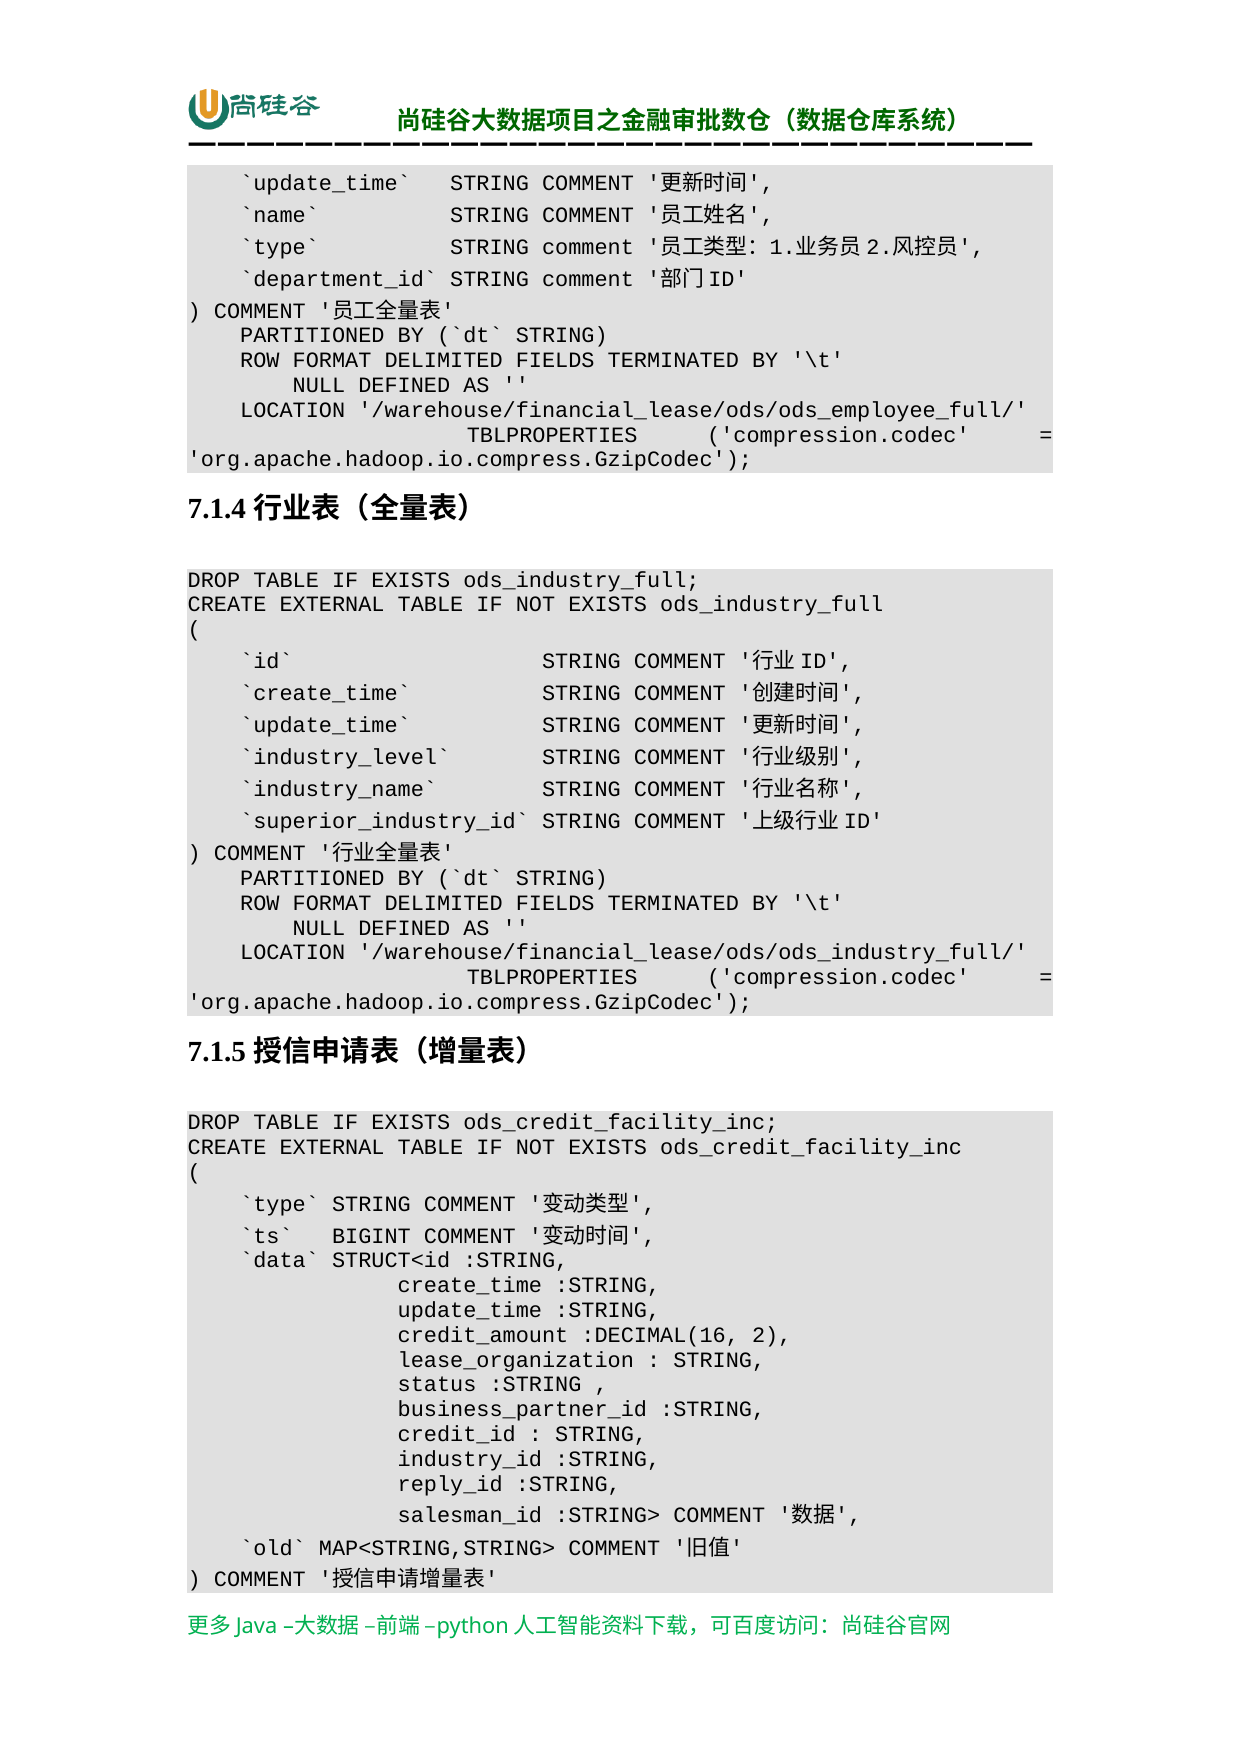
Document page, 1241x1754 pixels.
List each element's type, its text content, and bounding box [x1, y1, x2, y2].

text `ts` BIGINT COMMENT '变动时间', [187, 1218, 1053, 1249]
text ROW FORMAT DELIMITED FIELDS TERMINATED BY '\t' [187, 349, 1053, 374]
text PARTITIONED BY (`dt` STRING) [187, 325, 1053, 349]
text `type` STRING COMMENT '变动类型', [187, 1186, 1053, 1218]
text PARTITIONED BY (`dt` STRING) [187, 867, 1053, 892]
text reply_id :STRING, [187, 1473, 1053, 1497]
text `department_id` STRING comment '部门ID' [187, 261, 1053, 293]
text `industry_level` STRING COMMENT '行业级别', [187, 739, 1053, 771]
text NULL DEFINED AS '' [187, 374, 1053, 399]
text NULL DEFINED AS '' [187, 917, 1053, 941]
text `industry_name` STRING COMMENT '行业名称', [187, 771, 1053, 803]
text LOCATION '/warehouse/financial_lease/ods/ods_industry_full/' [187, 941, 1053, 966]
text TBLPROPERTIES ('compression.codec' = 'org.apache.hadoop.io.compress.GzipCodec'); [187, 966, 1053, 1016]
text update_time :STRING, [187, 1299, 1053, 1324]
text `old` MAP<STRING,STRING> COMMENT '旧值' [187, 1529, 1053, 1561]
text salesman_id :STRING> COMMENT '数据', [187, 1497, 1053, 1529]
text industry_id :STRING, [187, 1448, 1053, 1473]
text lease_organization : STRING, [187, 1349, 1053, 1373]
text business_partner_id :STRING, [187, 1398, 1053, 1423]
text CREATE EXTERNAL TABLE IF NOT EXISTS ods_industry_full [187, 594, 1053, 618]
text `update_time` STRING COMMENT '更新时间', [187, 165, 1053, 197]
text credit_id : STRING, [187, 1423, 1053, 1448]
text ( [187, 1161, 1053, 1186]
text `update_time` STRING COMMENT '更新时间', [187, 707, 1053, 739]
text `data` STRUCT<id :STRING, [187, 1249, 1053, 1274]
text DROP TABLE IF EXISTS ods_industry_full; [187, 569, 1053, 594]
text ) COMMENT '授信申请增量表' [187, 1561, 1053, 1593]
text ) COMMENT '行业全量表' [187, 835, 1053, 867]
text credit_amount :DECIMAL(16, 2), [187, 1324, 1053, 1349]
text `create_time` STRING COMMENT '创建时间', [187, 675, 1053, 707]
text create_time :STRING, [187, 1274, 1053, 1299]
subtitle 7.1.4 行业表（全量表） [187, 473, 1053, 538]
text ) COMMENT '员工全量表' [187, 293, 1053, 325]
text ROW FORMAT DELIMITED FIELDS TERMINATED BY '\t' [187, 892, 1053, 917]
text `type` STRING comment '员工类型：1.业务员 2.风控员', [187, 229, 1053, 261]
subtitle 7.1.5 授信申请表（增量表） [187, 1016, 1053, 1081]
text LOCATION '/warehouse/financial_lease/ods/ods_employee_full/' [187, 399, 1053, 424]
text CREATE EXTERNAL TABLE IF NOT EXISTS ods_credit_facility_inc [187, 1136, 1053, 1161]
text ( [187, 618, 1053, 643]
text `superior_industry_id` STRING COMMENT '上级行业ID' [187, 803, 1053, 835]
text TBLPROPERTIES ('compression.codec' = 'org.apache.hadoop.io.compress.GzipCodec'); [187, 424, 1053, 473]
text `id` STRING COMMENT '行业ID', [187, 643, 1053, 675]
text `name` STRING COMMENT '员工姓名', [187, 197, 1053, 229]
text DROP TABLE IF EXISTS ods_credit_facility_inc; [187, 1111, 1053, 1136]
text status :STRING , [187, 1373, 1053, 1398]
